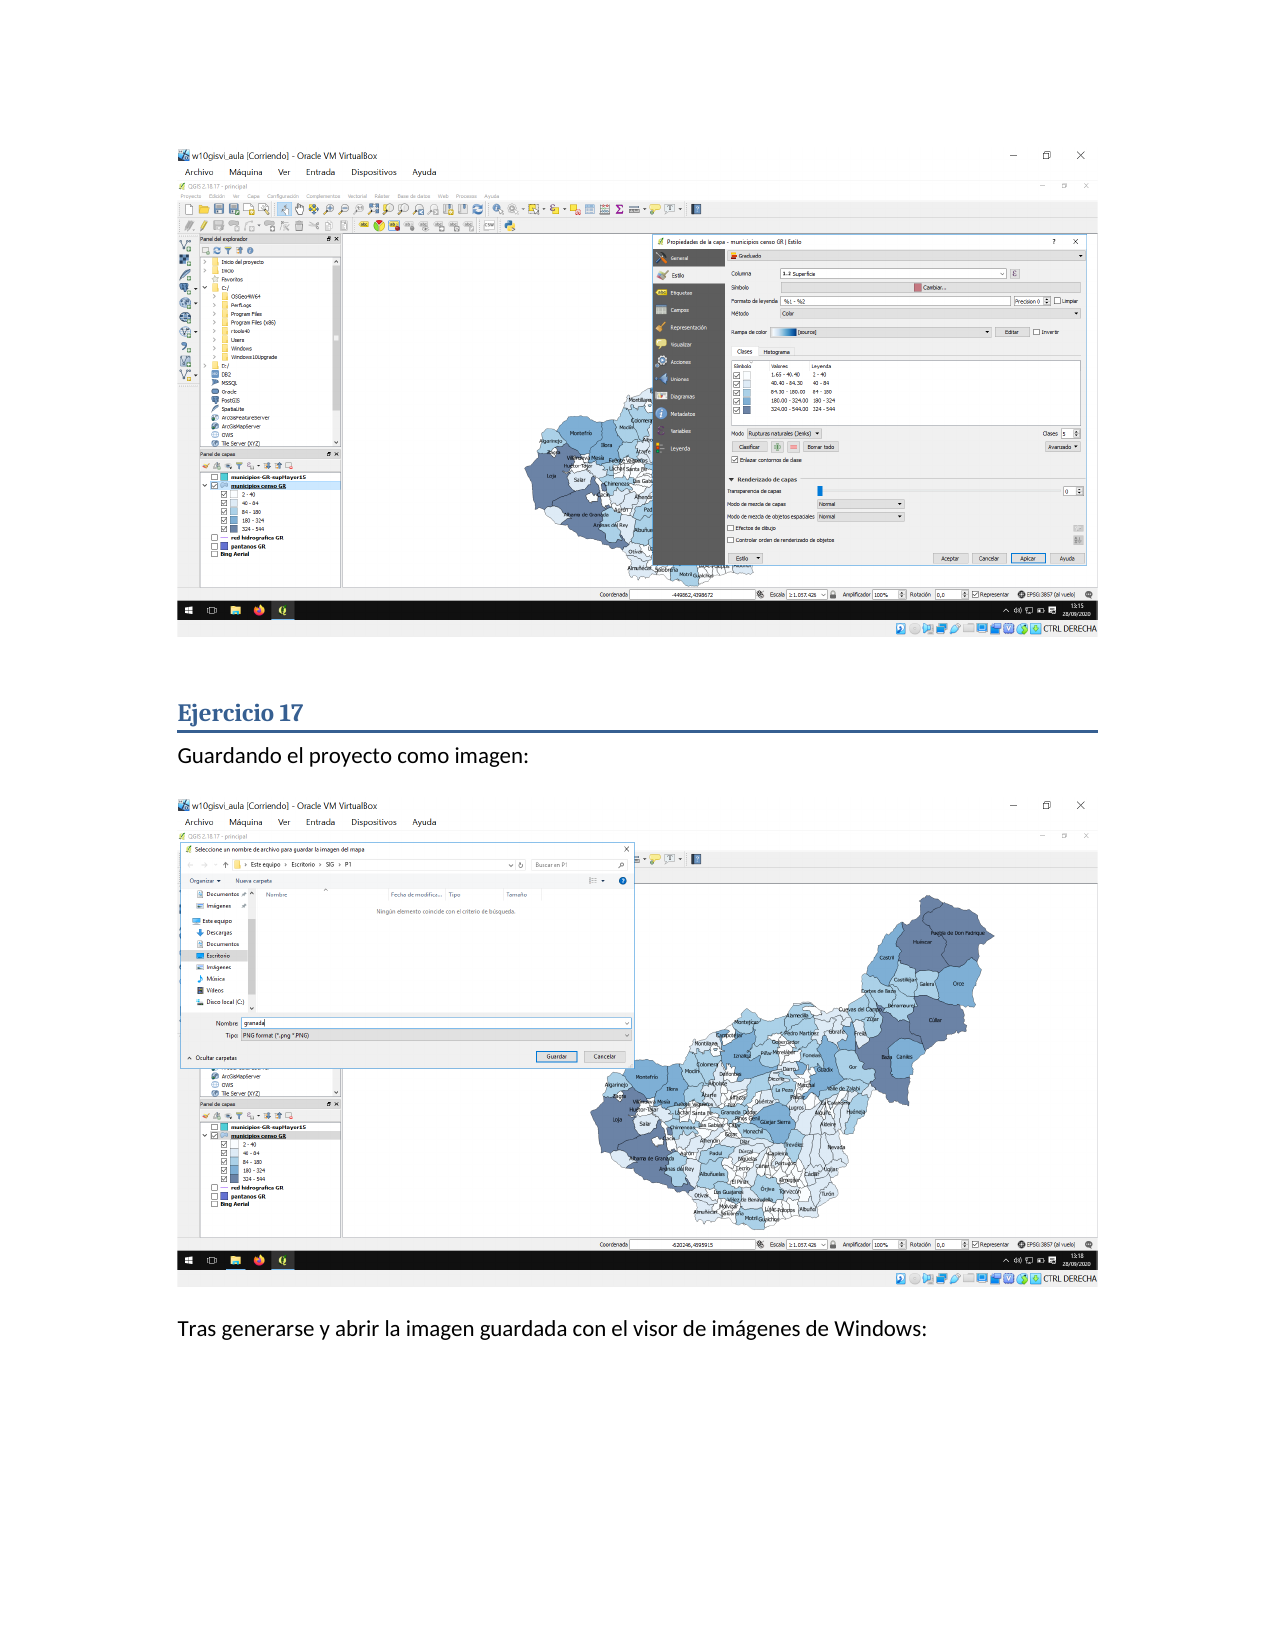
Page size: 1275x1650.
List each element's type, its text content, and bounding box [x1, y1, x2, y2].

picture [177, 797, 1098, 1287]
picture [177, 147, 1098, 637]
text Tras generarse y abrir la imagen guardada con el visor de imágenes de Windows: [177, 1314, 1098, 1343]
text Guardando el proyecto como imagen: [177, 741, 1098, 769]
subtitle Ejercicio 17 [177, 699, 1098, 730]
